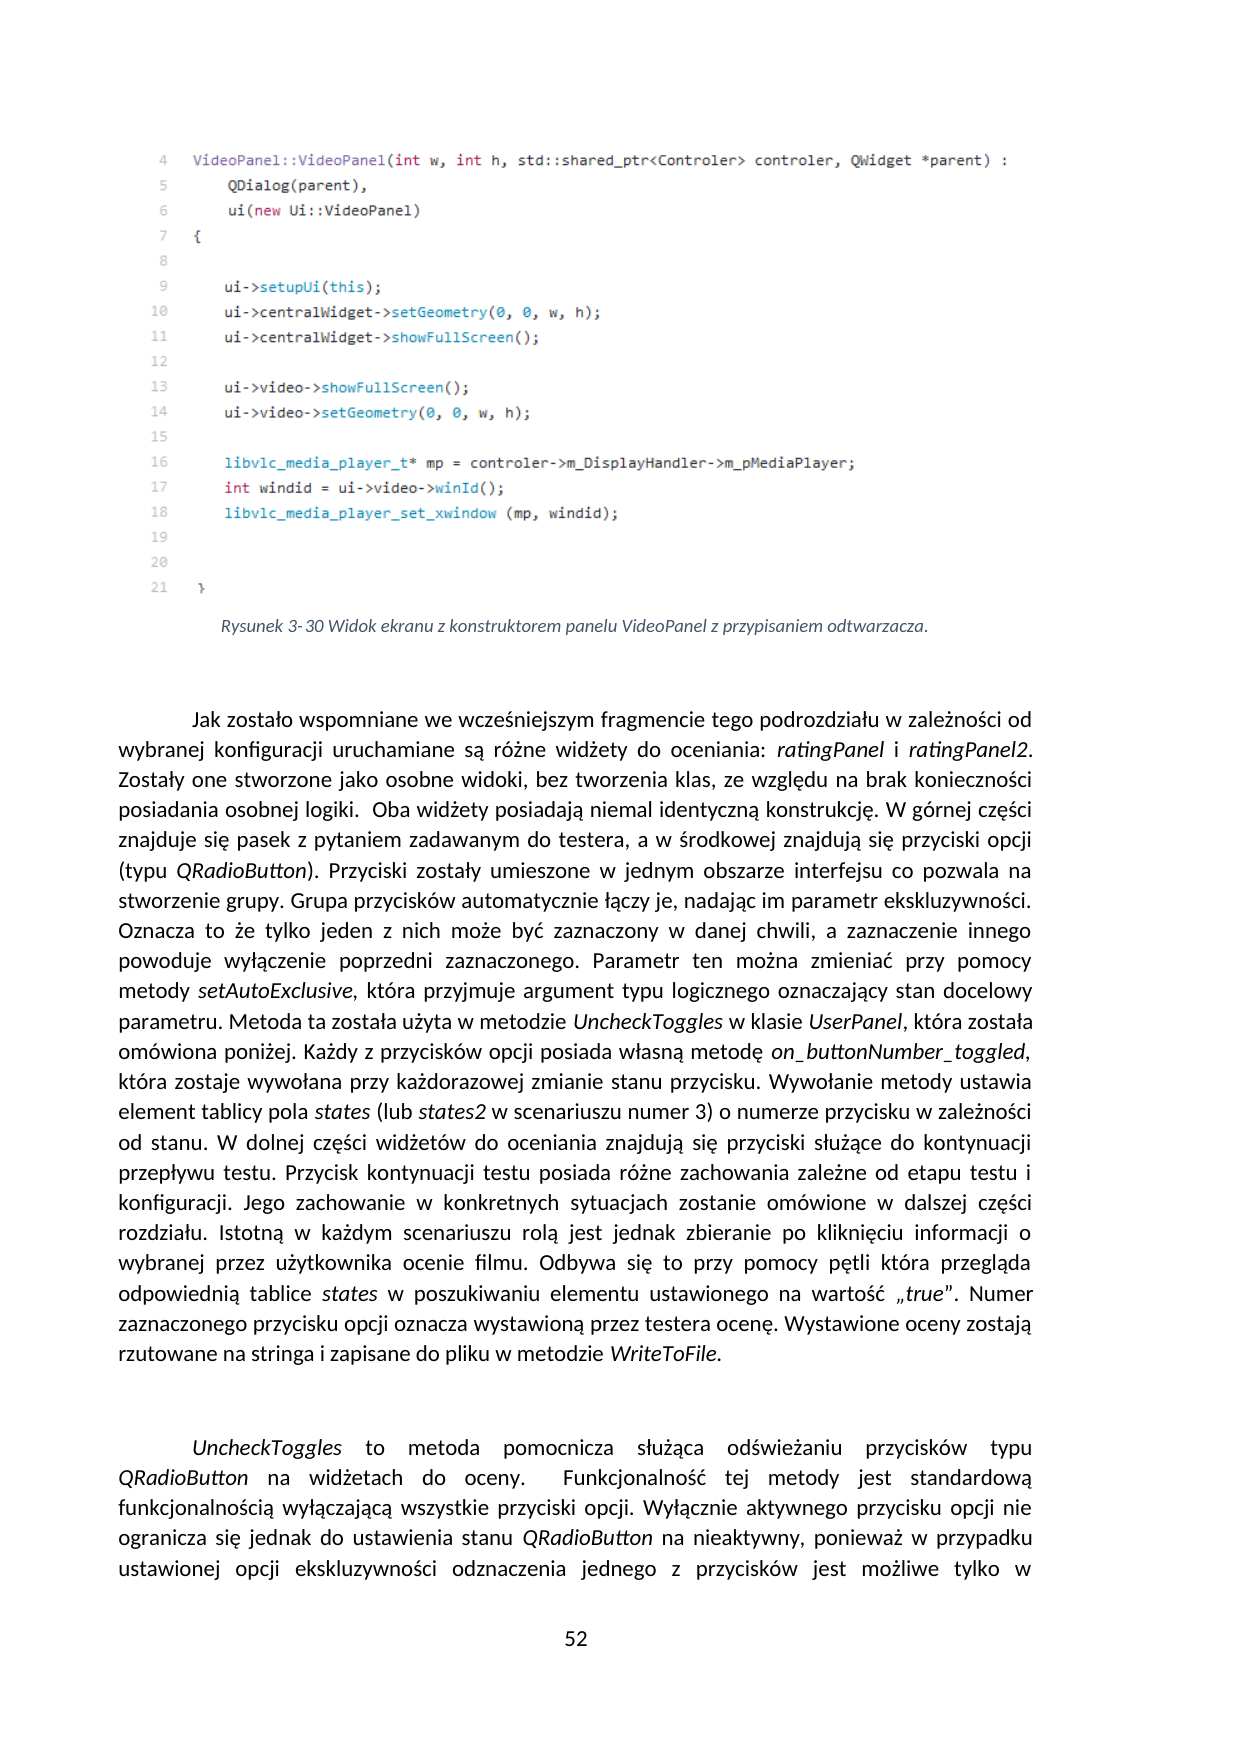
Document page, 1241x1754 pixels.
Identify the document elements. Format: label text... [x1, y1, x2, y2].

picture [143, 150, 1009, 596]
text Jak zostało wspomniane we wcześniejszym fragmencie tego podrozdziału w zależności od wybranej konfiguracji uruchamiane są różne widżety do oceniania: ratingPanel i ratingPanel2. Zostały one stworzone jako osobne widoki, bez tworzenia klas, ze względu na brak konieczności posiadania osobnej logiki. Oba widżety posiadają niemal identyczną konstrukcję. W górnej części znajduje się pasek z pytaniem zadawanym do testera, a w środkowej znajdują się przyciski opcji (typu QRadioButton). Przyciski zostały umieszone w jednym obszarze interfejsu co pozwala na stworzenie grupy. Grupa przycisków automatycznie łączy je, nadając im parametr ekskluzywności. Oznacza to że tylko jeden z nich może być zaznaczony w danej chwili, a zaznaczenie innego powoduje wyłączenie poprzedni zaznaczonego. Parametr ten można zmieniać przy pomocy metody setAutoExclusive, która przyjmuje argument typu logicznego oznaczający stan docelowy parametru. Metoda ta została użyta w metodzie UncheckToggles w klasie UserPanel, która została omówiona poniżej. Każdy z przycisków opcji posiada własną metodę on_buttonNumber_toggled, która zostaje wywołana przy każdorazowej zmianie stanu przycisku. Wywołanie metody ustawia element tablicy pola states (lub states2 w scenariuszu numer 3) o numerze przycisku w zależności od stanu. W dolnej części widżetów do oceniania znajdują się przyciski służące do kontynuacji przepływu testu. Przycisk kontynuacji testu posiada różne zachowania zależne od etapu testu i konfiguracji. Jego zachowanie w konkretnych sytuacjach zostanie omówione w dalszej części rozdziału. Istotną w każdym scenariuszu rolą jest jednak zbieranie po kliknięciu informacji o wybranej przez użytkownika ocenie filmu. Odbywa się to przy pomocy pętli która przegląda odpowiednią tablice states w poszukiwaniu elementu ustawionego na wartość „true”. Numer zaznaczonego przycisku opcji oznacza wystawioną przez testera ocenę. Wystawione oceny zostają rzutowane na stringa i zapisane do pliku w metodzie WriteToFile. [118, 705, 1033, 1367]
